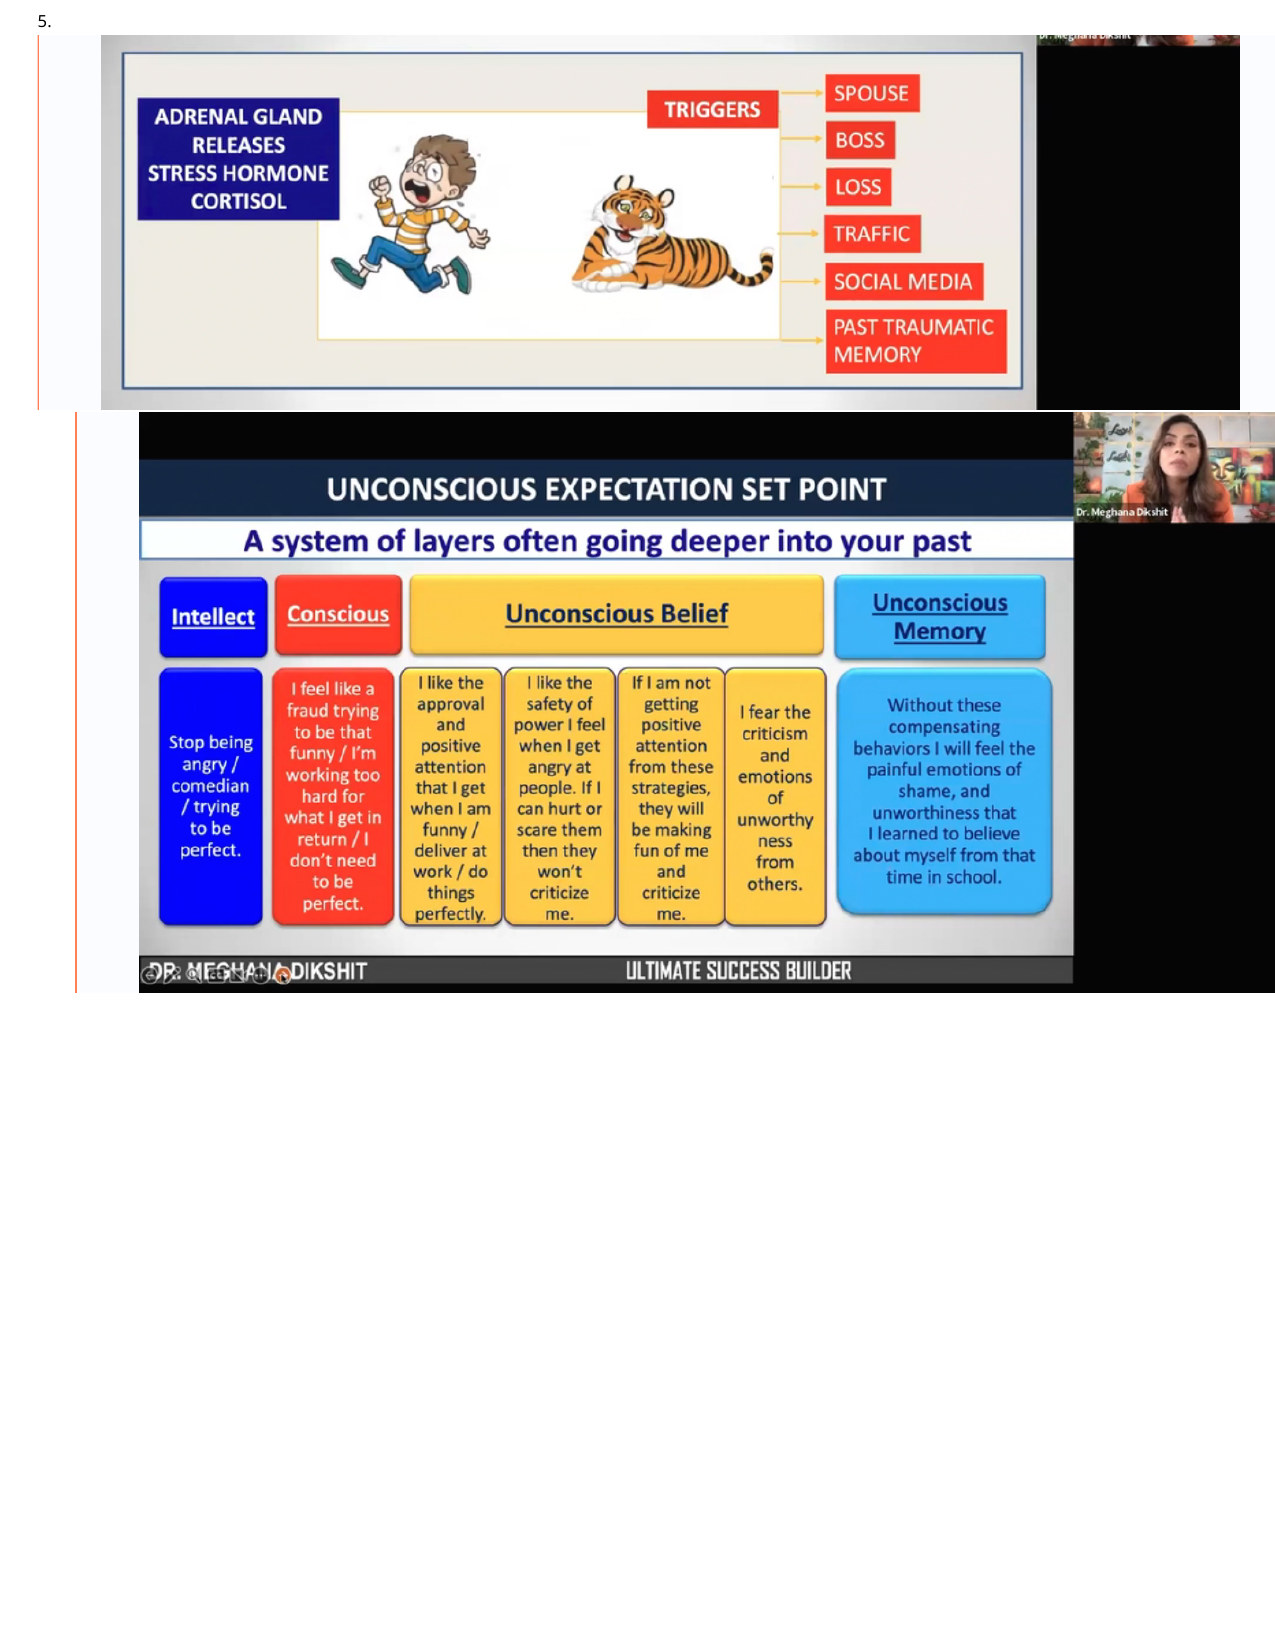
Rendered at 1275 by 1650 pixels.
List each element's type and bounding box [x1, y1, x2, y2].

picture [75, 412, 1275, 993]
picture [37, 35, 1275, 410]
